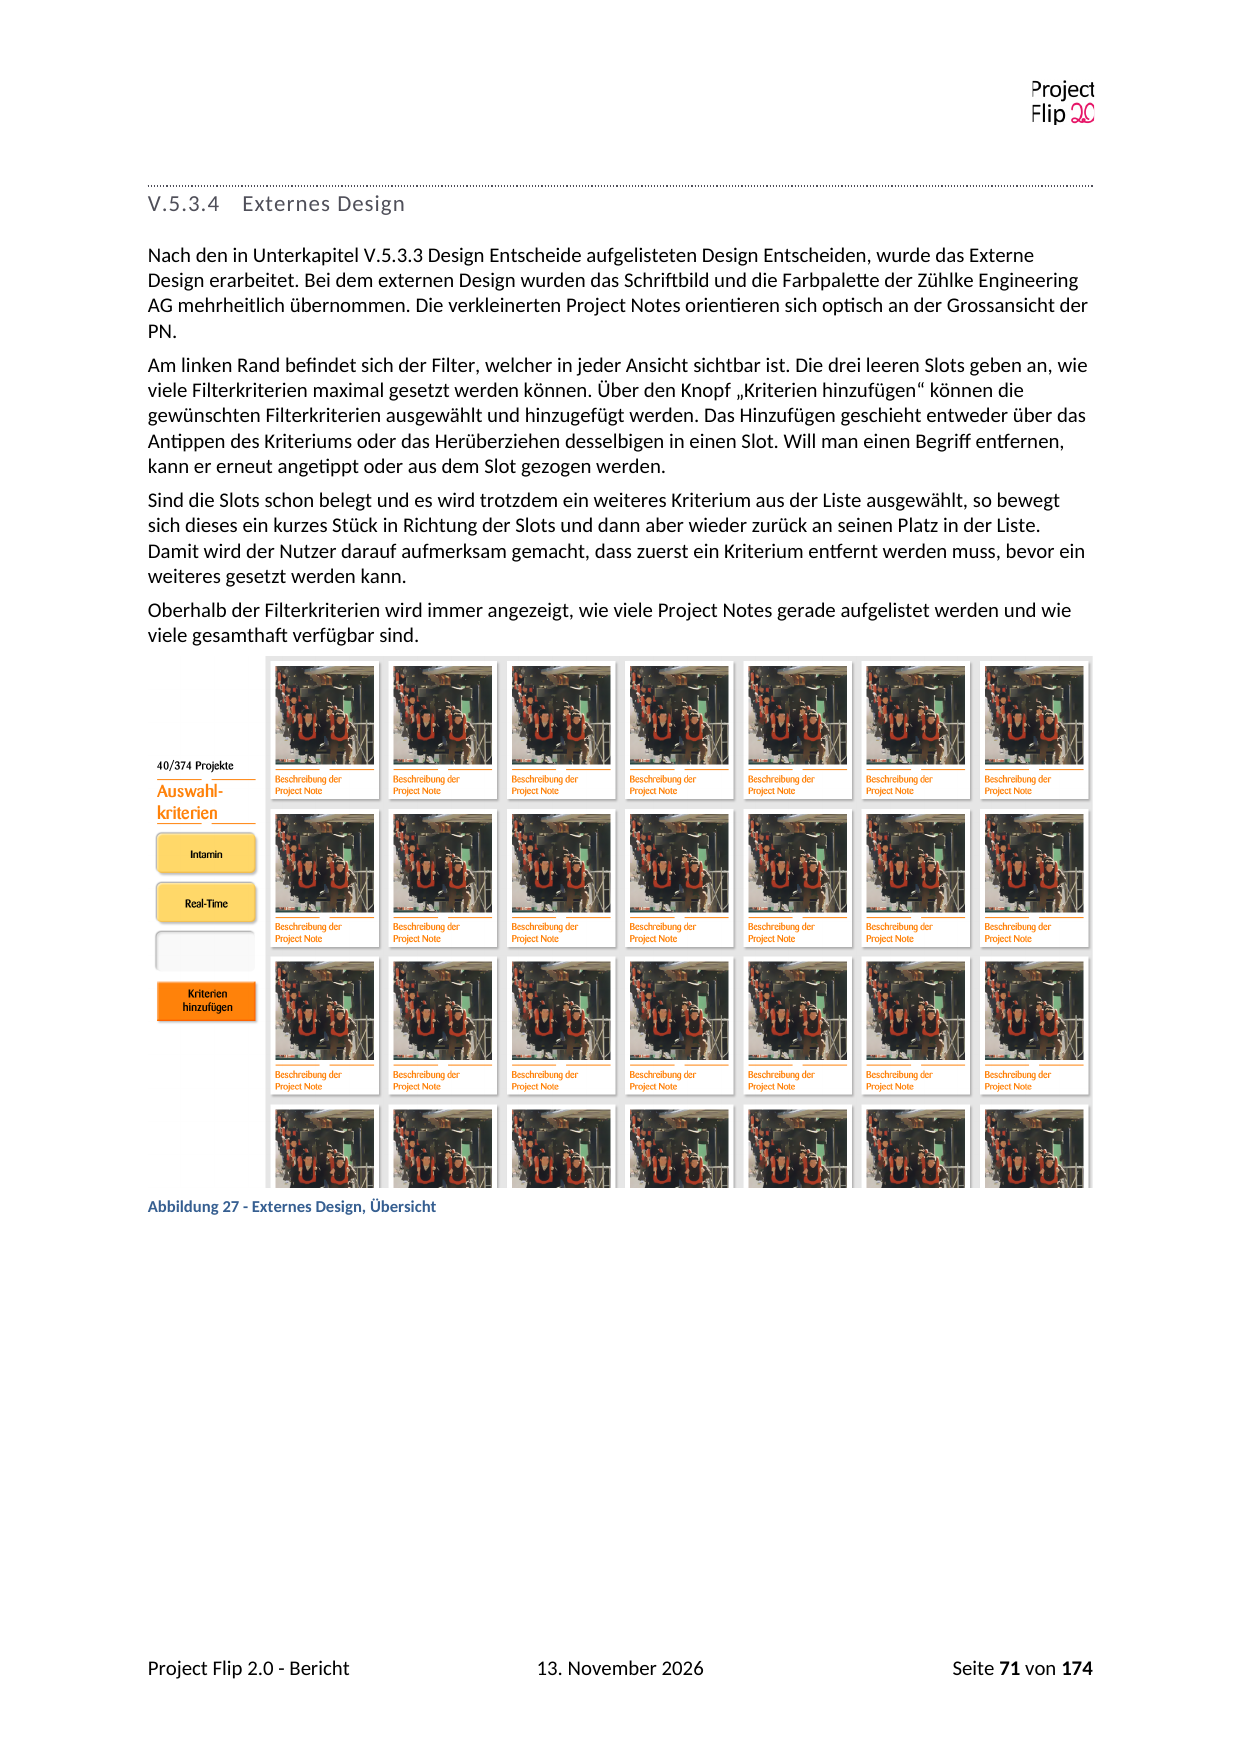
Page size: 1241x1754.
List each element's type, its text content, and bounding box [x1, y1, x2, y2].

subtitle Externes Design [148, 185, 1093, 217]
picture [147, 656, 1093, 1188]
picture [1081, 79, 1097, 124]
text Sind die Slots schon belegt und es wird trotzdem ein weiteres Kriterium aus der Liste ausgewählt, so bewegt sich dieses ein kurzes Stück in Richtung der Slots und dann aber wieder zurück an seinen Platz in der Liste. Damit wird der Nutzer darauf aufmerksam gemacht, dass zuerst ein Kriterium entfernt werden muss, bevor ein weiteres gesetzt werden kann. [148, 487, 1093, 589]
text Abbildung 27 - Externes Design, Übersicht [148, 1196, 1093, 1217]
text Oberhalb der Filterkriterien wird immer angezeigt, wie viele Project Notes gerade aufgelistet werden und wie viele gesamthaft verfügbar sind. [148, 597, 1093, 648]
text Nach den in Unterkapitel V.5.3.3 Design Entscheide aufgelisteten Design Entscheiden, wurde das Externe Design erarbeitet. Bei dem externen Design wurden das Schriftbild und die Farbpalette der Zühlke Engineering AG mehrheitlich übernommen. Die verkleinerten Project Notes orientieren sich optisch an der Grossansicht der PN. [148, 242, 1093, 343]
text Am linken Rand befindet sich der Filter, welcher in jeder Ansicht sichtbar ist. Die drei leeren Slots geben an, wie viele Filterkriterien maximal gesetzt werden können. Über den Knopf „Kriterien hinzufügen“ können die gewünschten Filterkriterien ausgewählt und hinzugefügt werden. Das Hinzufügen geschieht entweder über das Antippen des Kriteriums oder das Herüberziehen desselbigen in einen Slot. Will man einen Begriff entfernen, kann er erneut angetippt oder aus dem Slot gezogen werden. [148, 352, 1093, 479]
